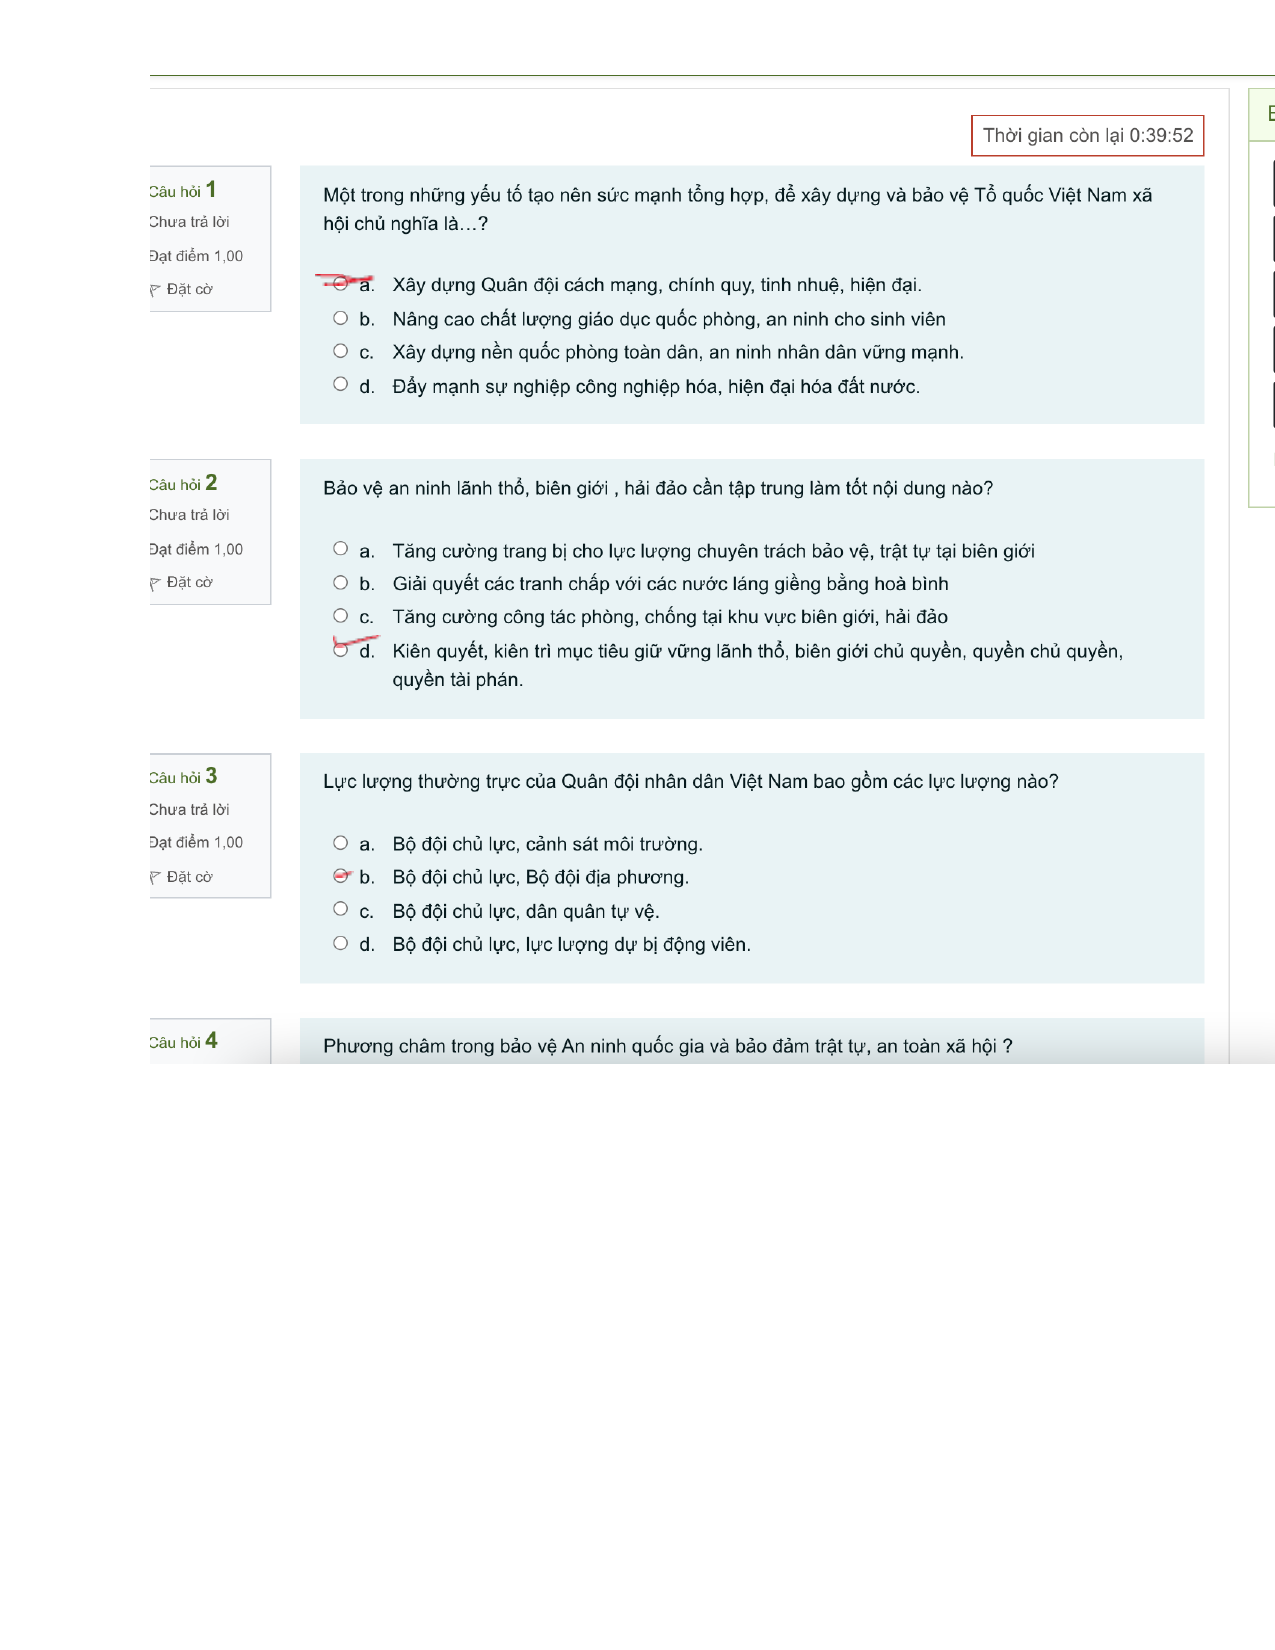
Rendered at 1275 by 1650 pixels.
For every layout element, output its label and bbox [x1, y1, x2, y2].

picture [150, 75, 1275, 1064]
